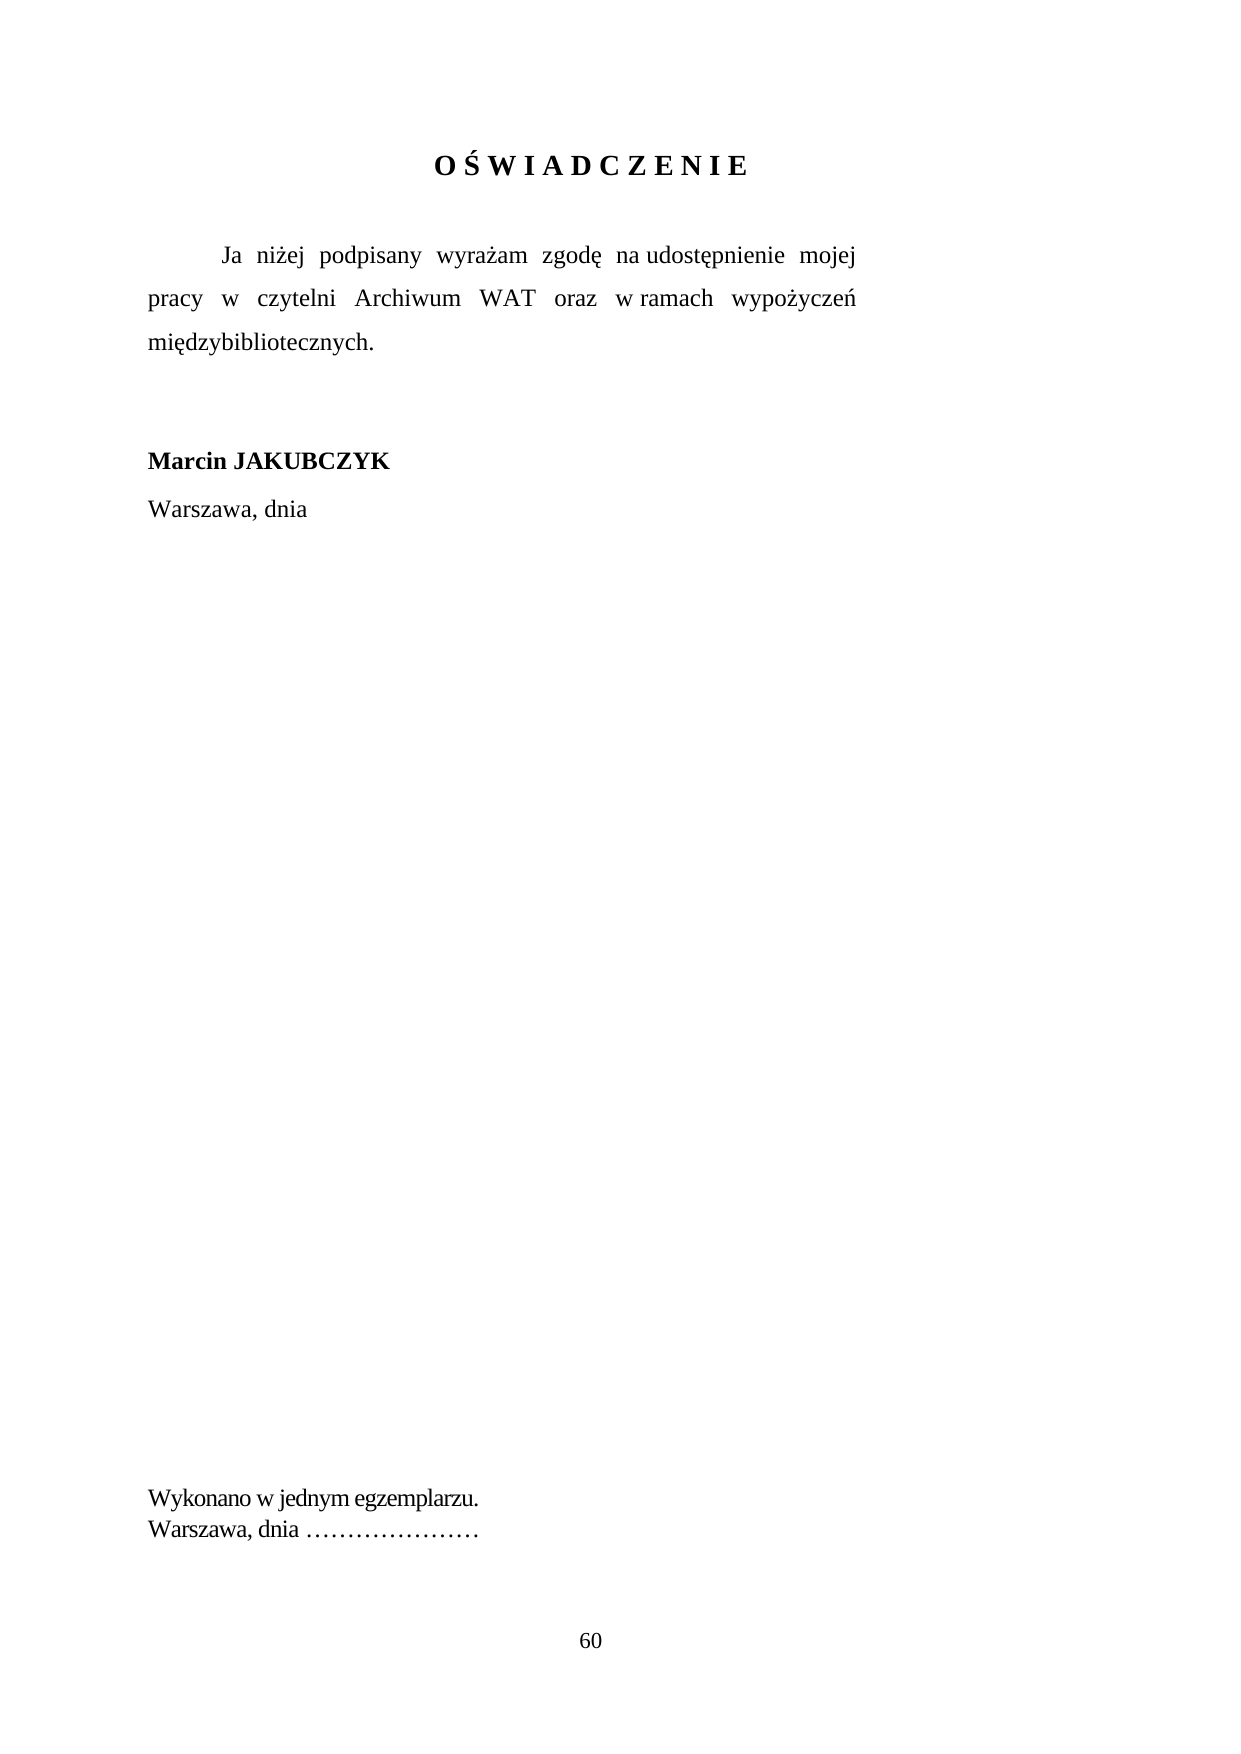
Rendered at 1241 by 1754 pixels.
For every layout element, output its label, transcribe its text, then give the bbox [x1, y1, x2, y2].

text Wykonano w jednym egzemplarzu. Warszawa, dnia ………………… [148, 1483, 1033, 1543]
text Warszawa, dnia [148, 494, 1033, 523]
text Marcin JAKUBCZYK [148, 446, 1033, 475]
text Ja niżej podpisany wyrażam zgodę na udostępnienie mojej pracy w czytelni Archiwum WAT oraz w ramach wypożyczeń międzybibliotecznych. [148, 240, 856, 355]
text O Ś W I A D C Z E N I E [148, 148, 1033, 181]
